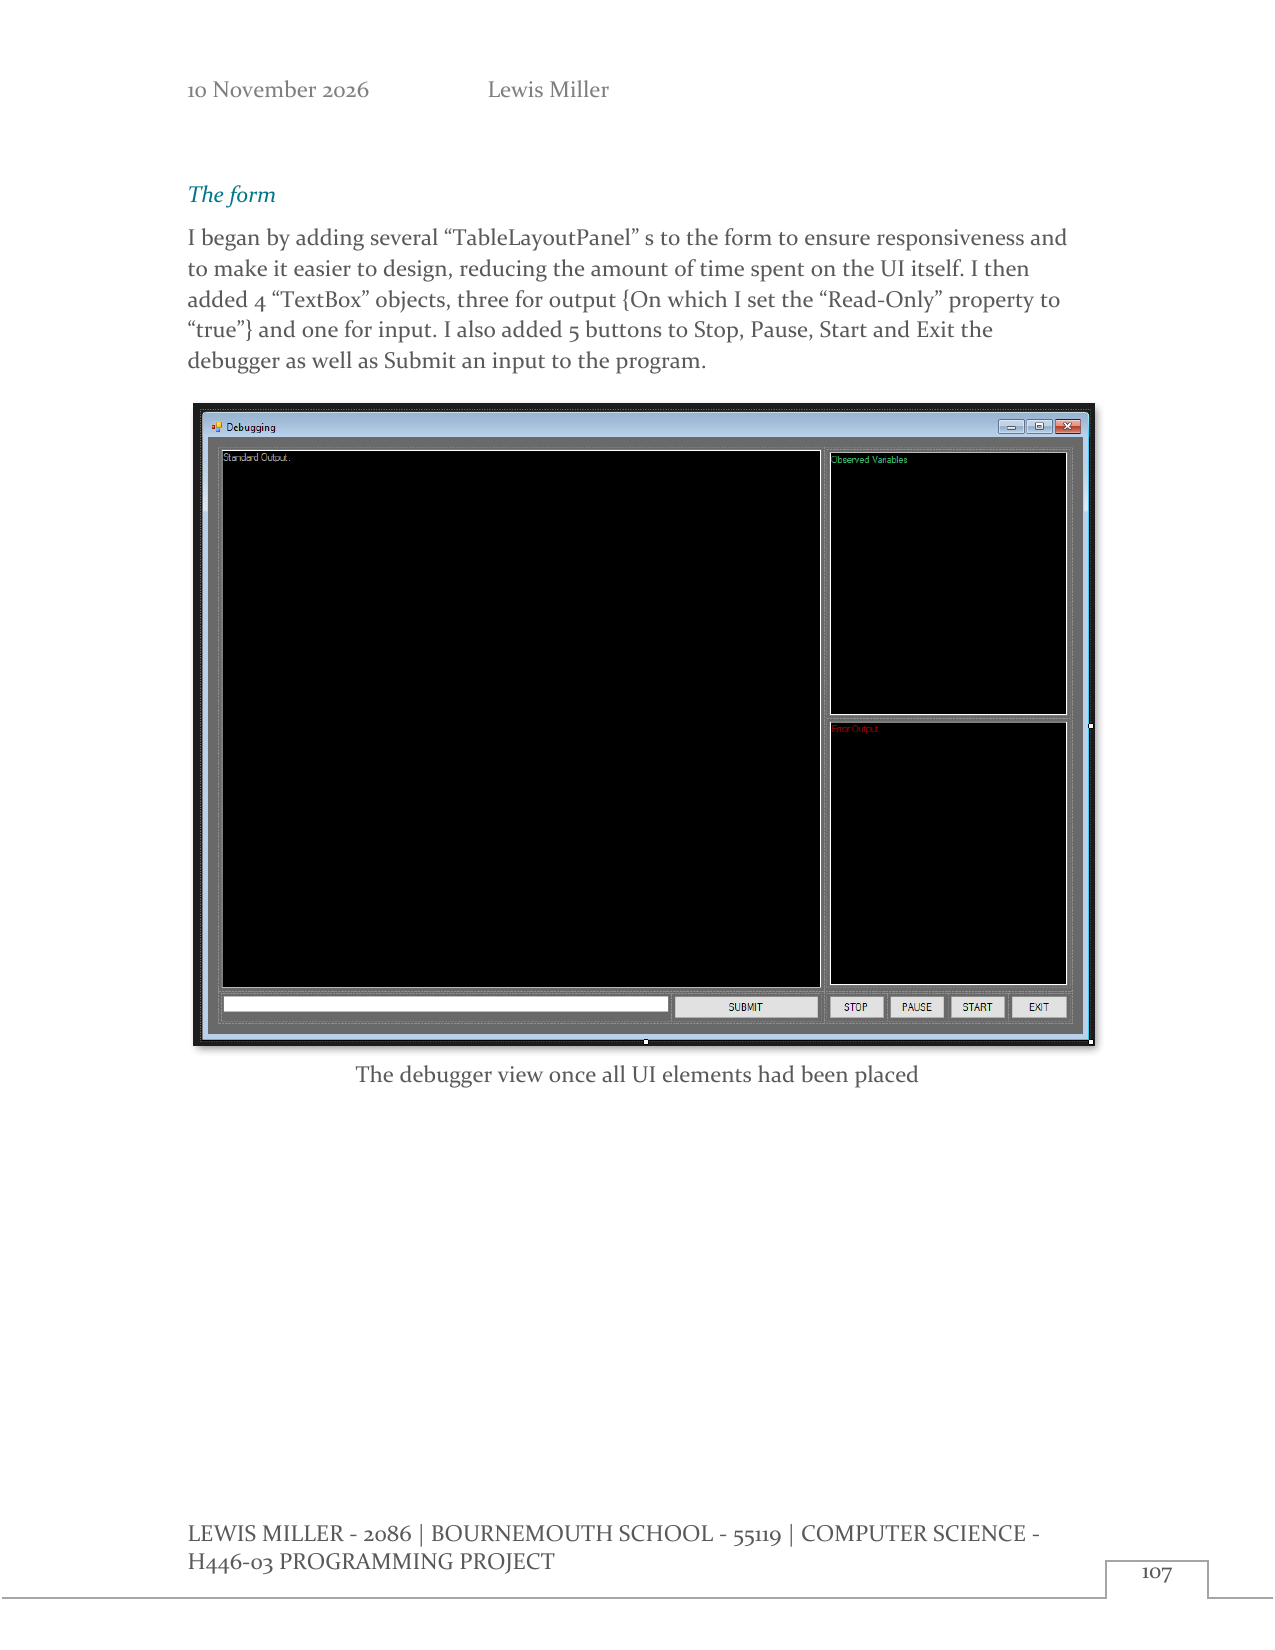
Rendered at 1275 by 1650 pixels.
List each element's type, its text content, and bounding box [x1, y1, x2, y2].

subtitle The form [187, 180, 1088, 208]
text I began by adding several “TableLayoutPanel” s to the form to ensure responsiveness and to make it easier to design, reducing the amount of time spent on the UI itself. I then added 4 “TextBox” objects, three for output {On which I set the “Read-Only” property to “true”} and one for input. I also added 5 buttons to Stop, Pause, Start and Exit the debugger as well as Submit an input to the program. [187, 223, 1088, 374]
picture [193, 403, 1095, 1046]
